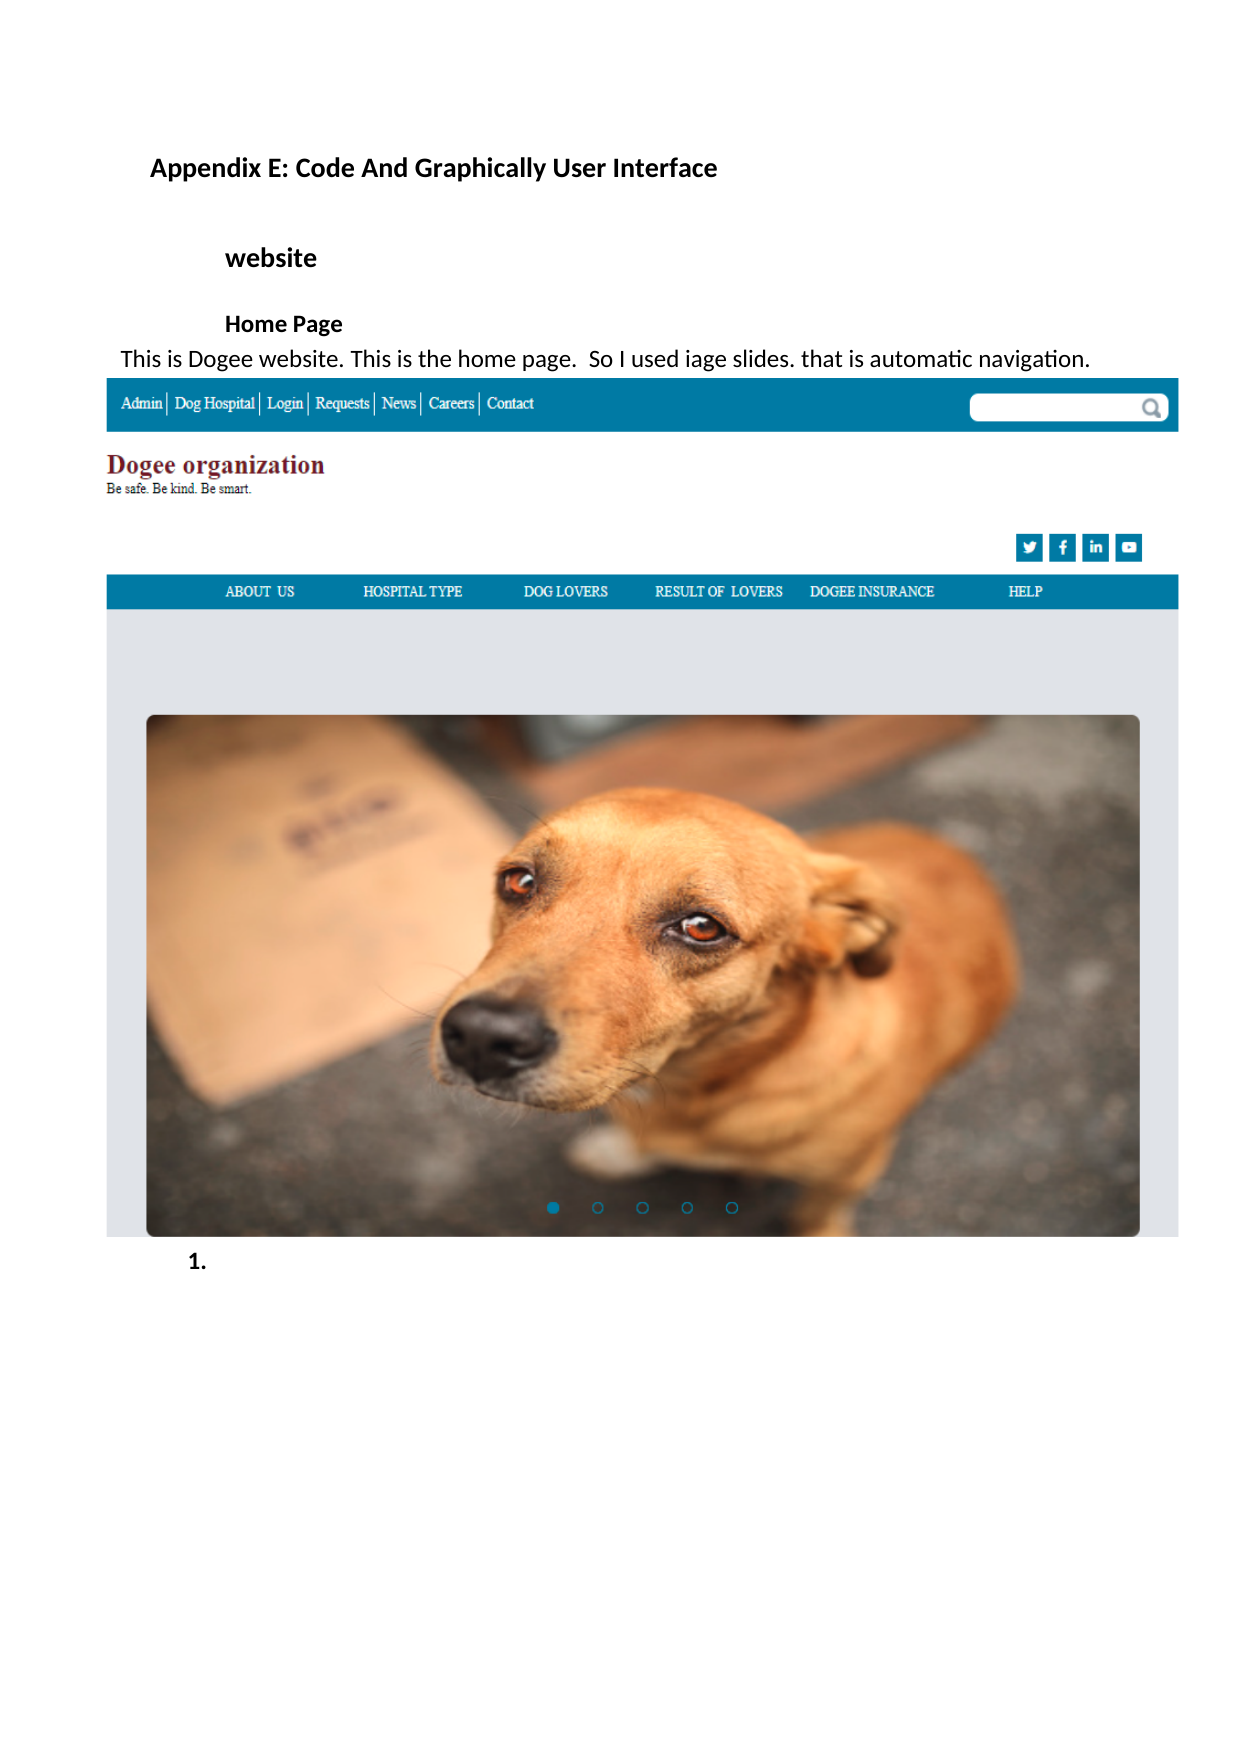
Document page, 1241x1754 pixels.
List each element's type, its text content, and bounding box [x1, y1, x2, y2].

picture [970, 394, 1168, 421]
list Home Page [225, 308, 1090, 339]
picture [101, 378, 1183, 1237]
picture [238, 399, 250, 408]
text Appendix E: Code And Graphically User Interface [296, 150, 1090, 184]
picture [153, 401, 161, 408]
picture [318, 397, 324, 408]
picture [438, 401, 448, 408]
picture [177, 397, 183, 408]
picture [345, 400, 362, 408]
picture [192, 402, 199, 412]
picture [452, 401, 474, 408]
picture [182, 399, 191, 408]
picture [409, 401, 416, 408]
picture [213, 397, 227, 408]
picture [384, 397, 409, 408]
picture [282, 401, 303, 412]
picture [227, 401, 235, 412]
list website [225, 239, 1090, 274]
list This is Dogee website. This is the home page. So I used iage slides. that is automatic navigation. [120, 343, 1165, 374]
picture [133, 398, 150, 408]
picture [503, 399, 532, 408]
picture [322, 401, 342, 412]
